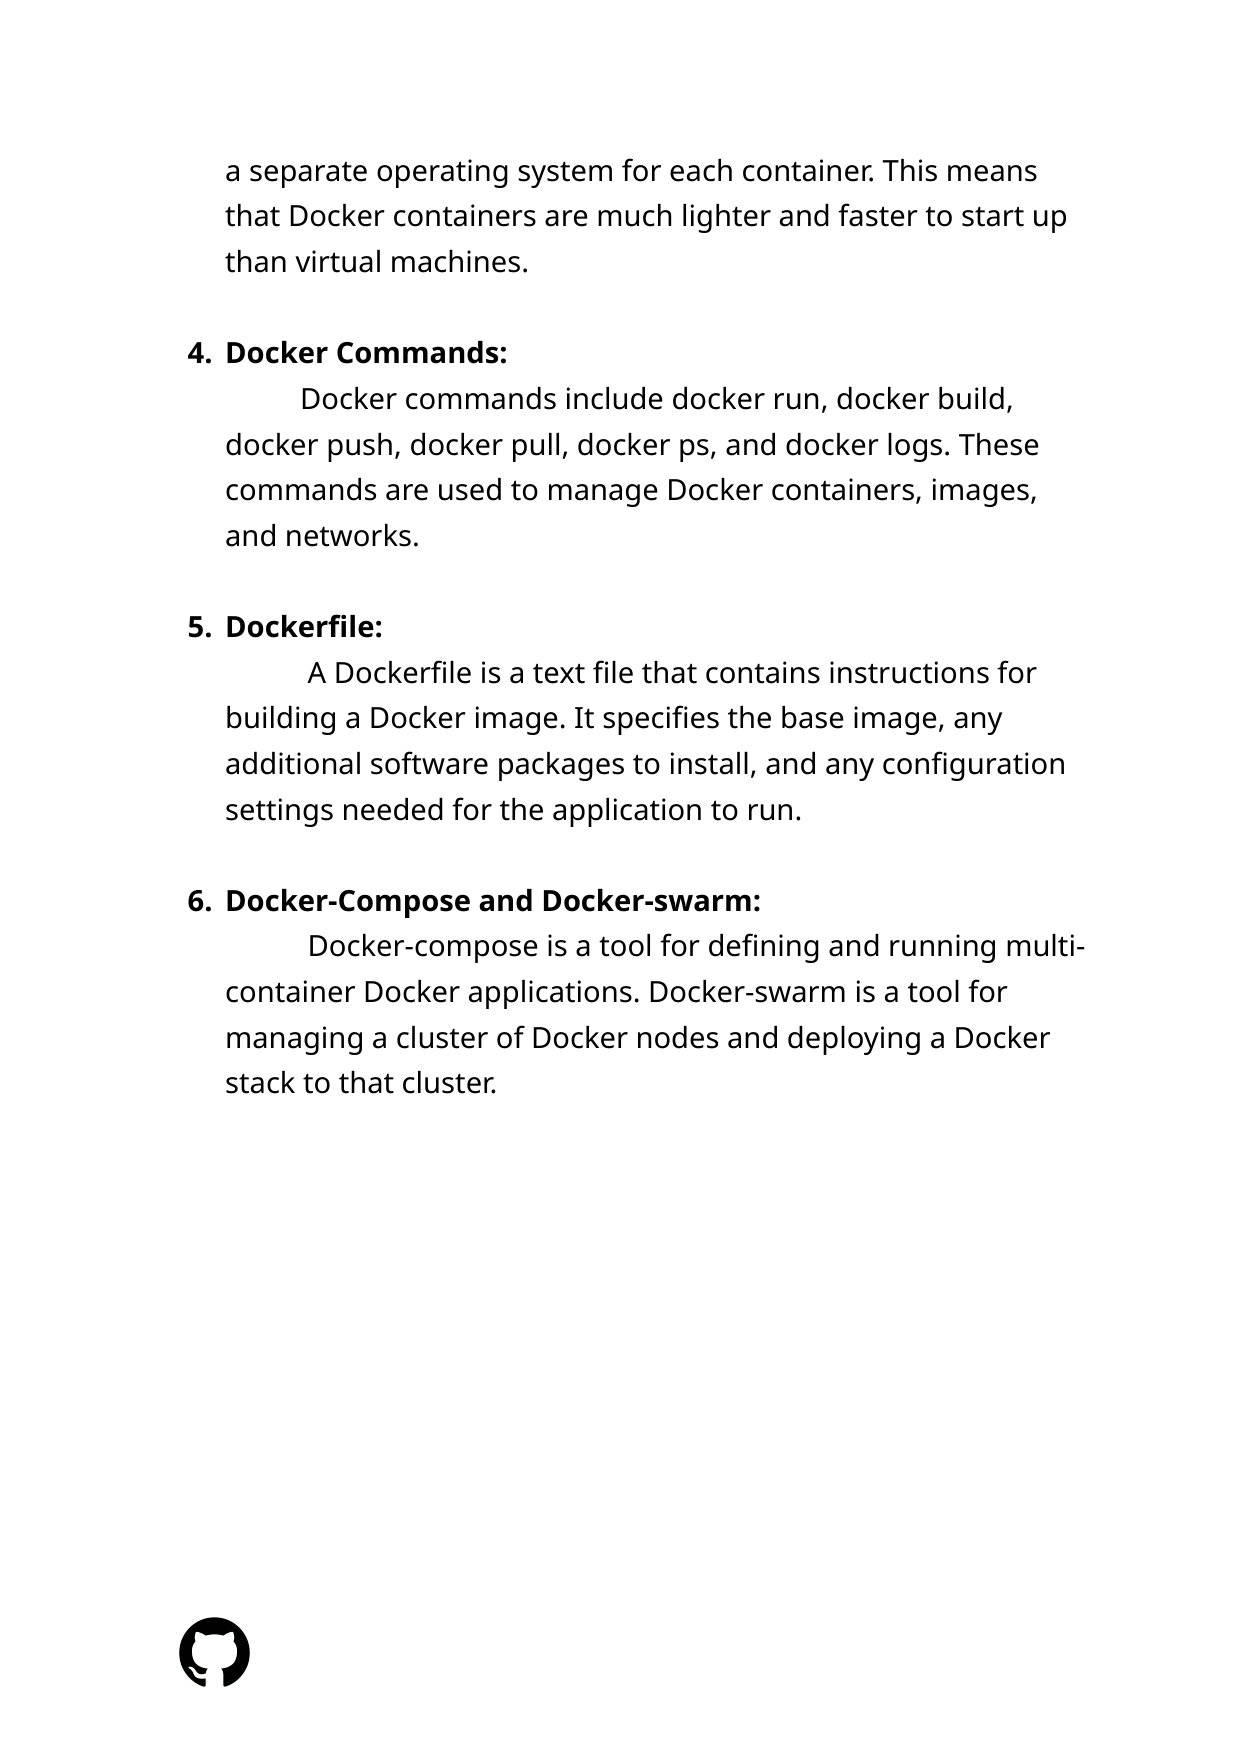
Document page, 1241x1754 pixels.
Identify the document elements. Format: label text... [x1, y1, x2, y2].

list Docker Commands: [187, 332, 1090, 372]
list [225, 150, 1090, 281]
list Docker commands include docker run, docker build, docker push, docker pull, docker ps, and docker logs. These commands are used to manage Docker containers, images, and networks. [225, 378, 1090, 555]
list Docker-compose is a tool for defining and running multi-container Docker applications. Docker-swarm is a tool for managing a cluster of Docker nodes and deploying a Docker stack to that cluster. [225, 926, 1090, 1102]
list Dockerfile: [187, 606, 1090, 646]
list A Dockerfile is a text file that contains instructions for building a Docker image. It specifies the base image, any additional software packages to install, and any configuration settings needed for the application to run. [225, 652, 1090, 828]
picture [151, 1616, 278, 1688]
list Docker-Compose and Docker-swarm: [187, 880, 1090, 920]
